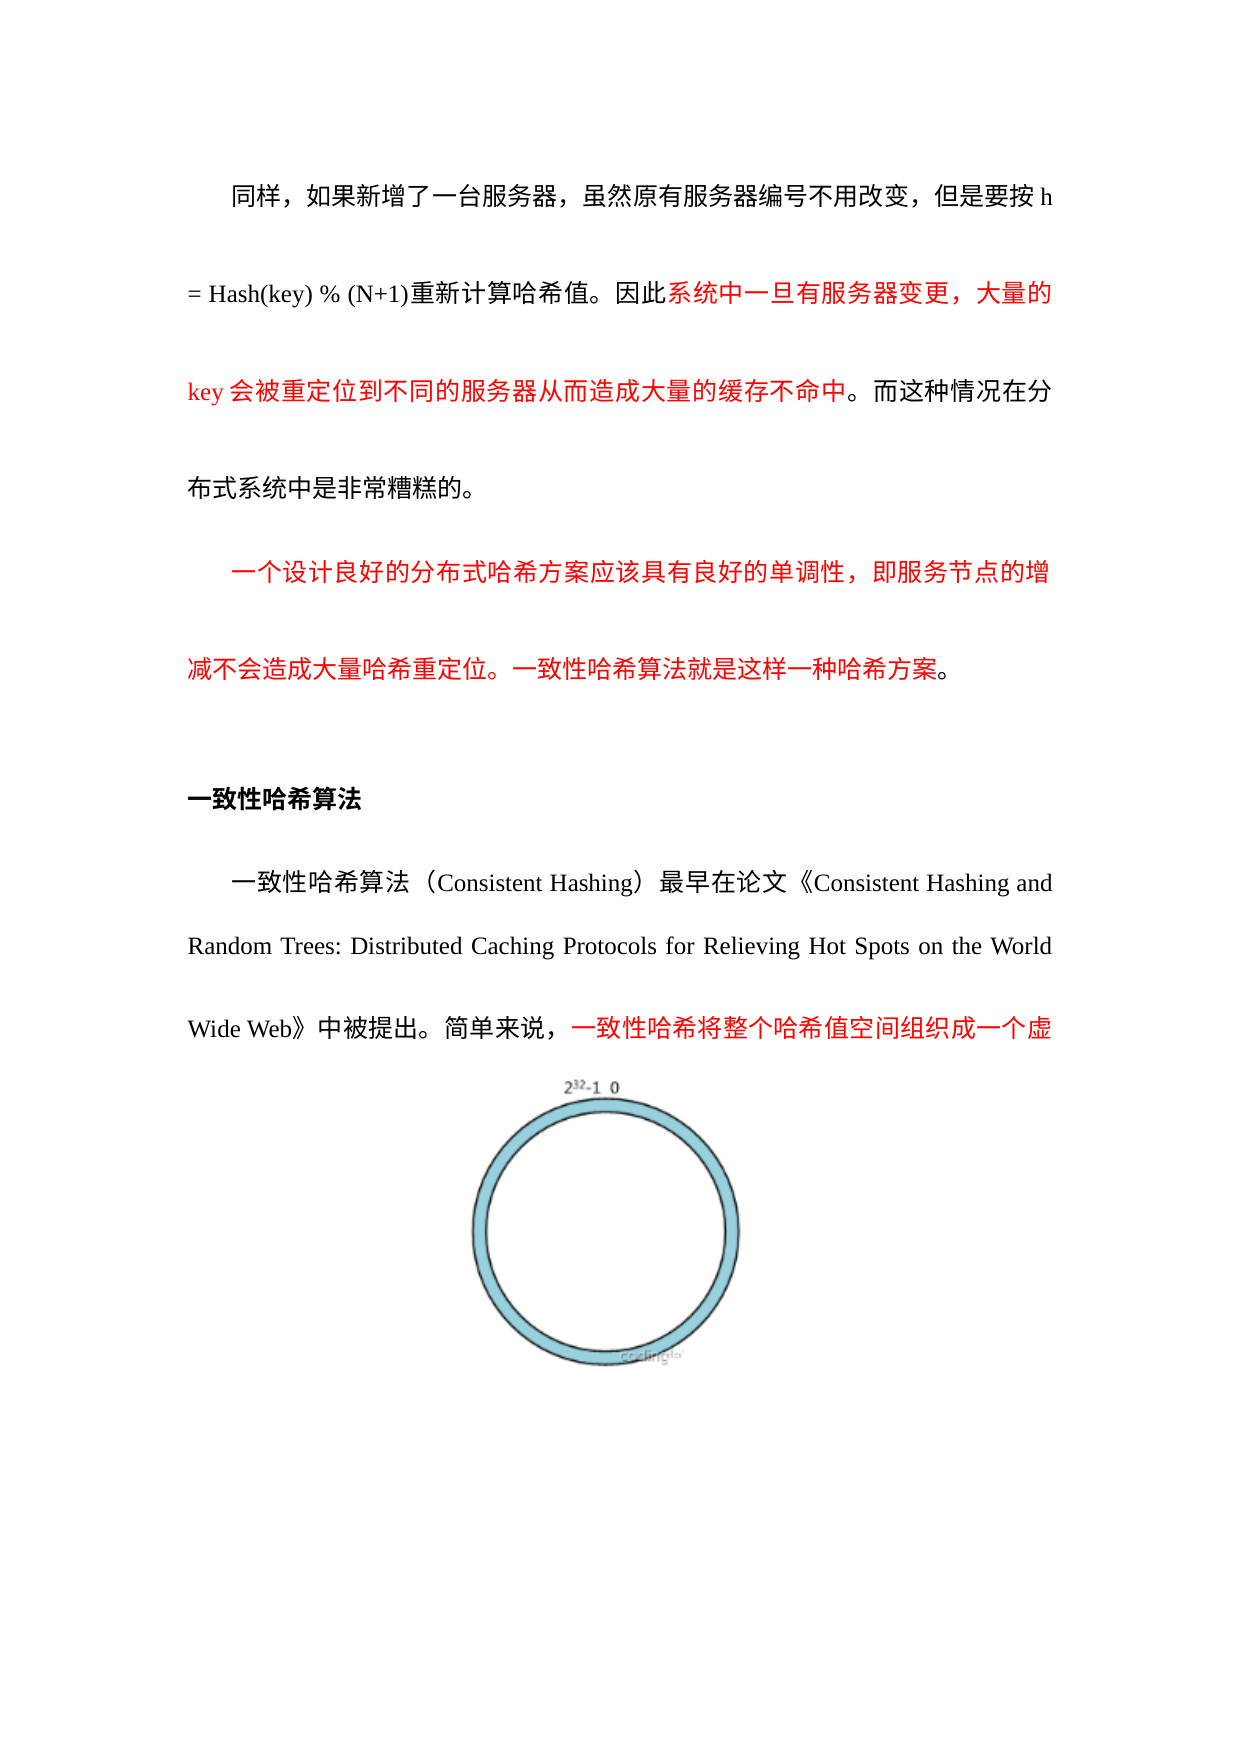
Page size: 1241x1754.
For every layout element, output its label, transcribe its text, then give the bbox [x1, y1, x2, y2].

text 一个设计良好的分布式哈希方案应该具有良好的单调性，即服务节点的增减不会造成大量哈希重定位。一致性哈希算法就是这样一种哈希方案。 [187, 538, 1053, 700]
text 一致性哈希算法（Consistent Hashing）最早在论文《Consistent Hashing and Random Trees: Distributed Caching Protocols for Relieving Hot Spots on the World Wide Web》中被提出。简单来说，一致性哈希将整个哈希值空间组织成一个虚拟的圆环，如假设某哈希函数H的值空间为0-232-1（即哈希值是一个32位无符号整形），整个哈希空间环如下： [187, 848, 1053, 1059]
text 同样，如果新增了一台服务器，虽然原有服务器编号不用改变，但是要按h = Hash(key) % (N+1)重新计算哈希值。因此系统中一旦有服务器变更，大量的key会被重定位到不同的服务器从而造成大量的缓存不命中。而这种情况在分布式系统中是非常糟糕的。 [187, 162, 1053, 519]
picture [443, 1069, 797, 1382]
subtitle 一致性哈希算法 [187, 765, 1053, 830]
